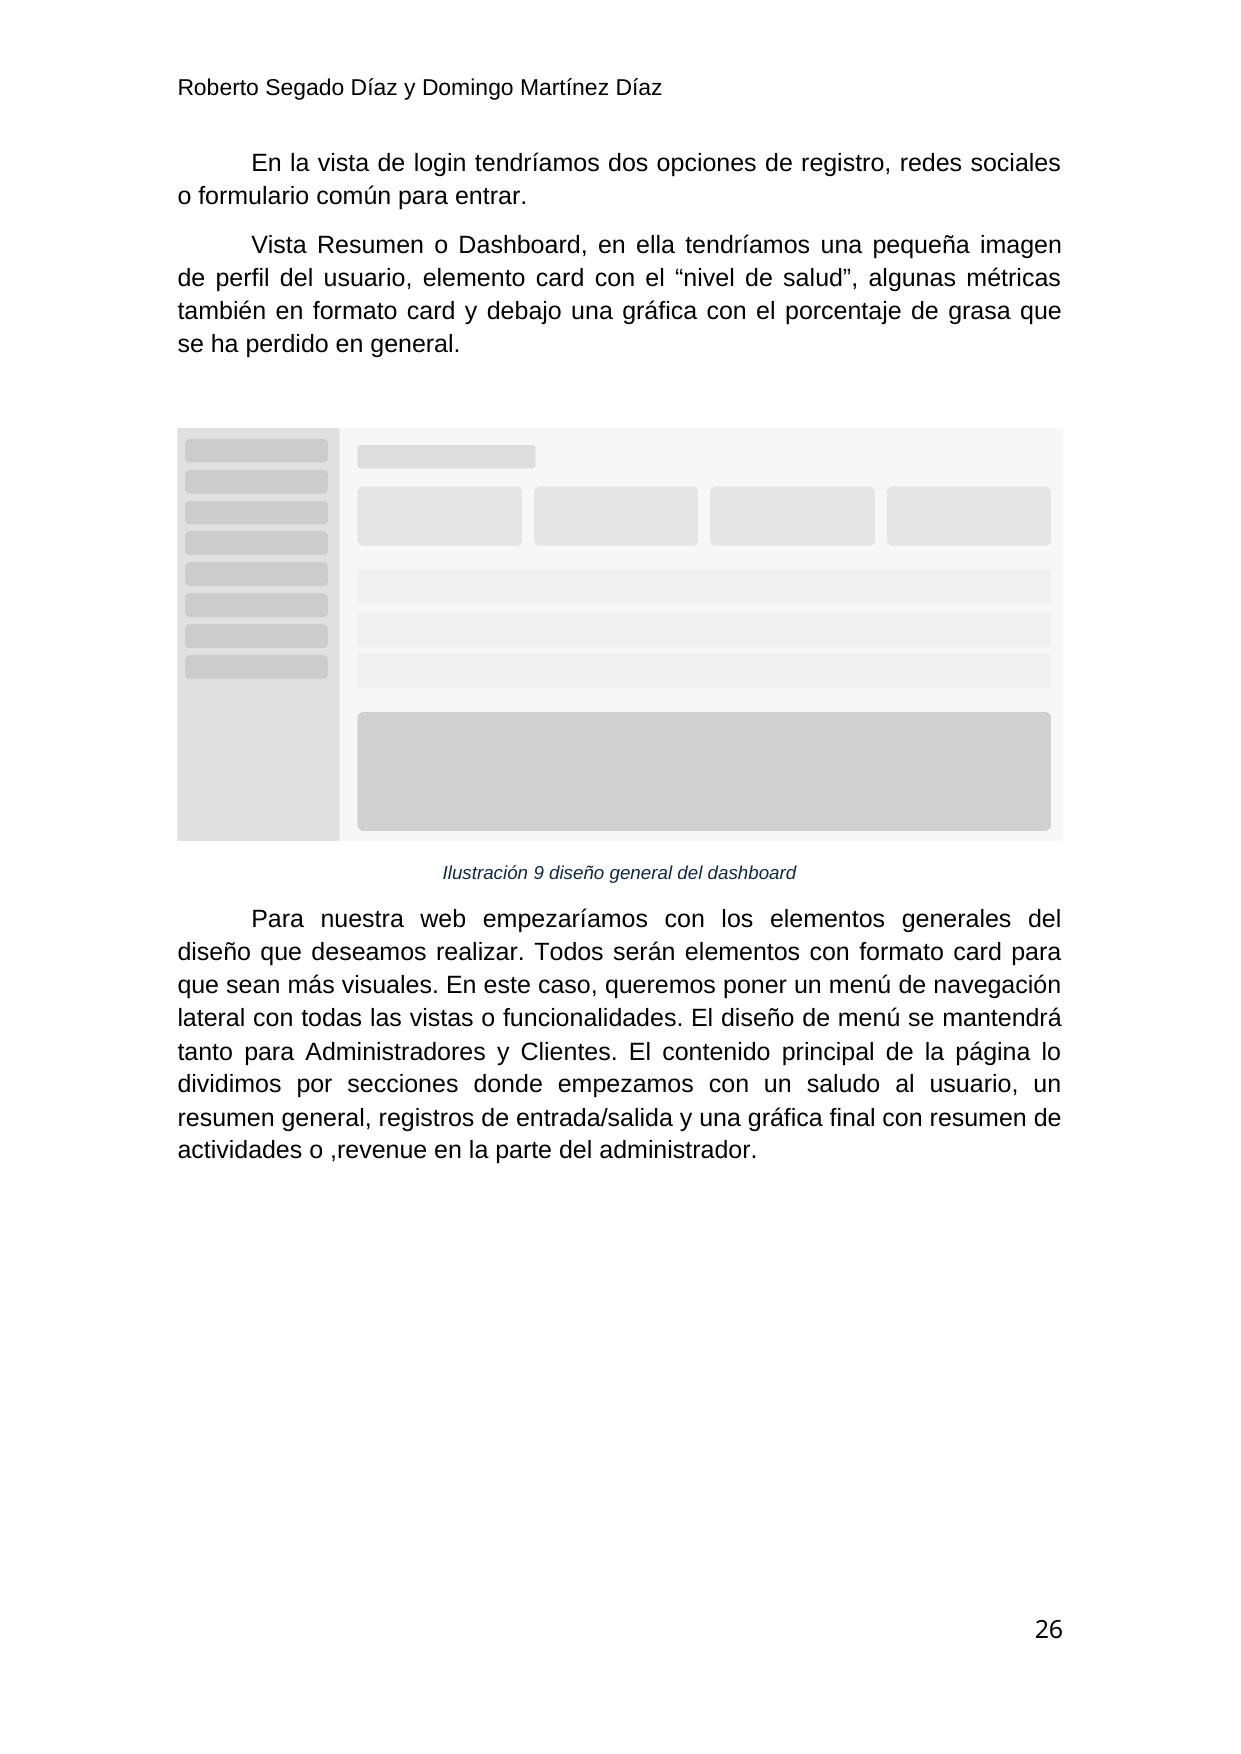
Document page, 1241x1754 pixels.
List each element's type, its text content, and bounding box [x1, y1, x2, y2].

text Vista Resumen o Dashboard, en ella tendríamos una pequeña imagen de perfil del usuario, elemento card con el “nivel de salud”, algunas métricas también en formato card y debajo una gráfica con el porcentaje de grasa que se ha perdido en general. [177, 230, 1063, 358]
picture [177, 428, 1063, 841]
text Para nuestra web empezaríamos con los elementos generales del diseño que deseamos realizar. Todos serán elementos con formato card para que sean más visuales. En este caso, queremos poner un menú de navegación lateral con todas las vistas o funcionalidades. El diseño de menú se mantendrá tanto para Administradores y Clientes. El contenido principal de la página lo dividimos por secciones donde empezamos con un saludo al usuario, un resumen general, registros de entrada/salida y una gráfica final con resumen de actividades o ,revenue en la parte del administrador. [177, 904, 1063, 1164]
text En la vista de login tendríamos dos opciones de registro, redes sociales o formulario común para entrar. [177, 148, 1063, 209]
text Ilustración 9 diseño general del dashboard [177, 862, 1063, 883]
